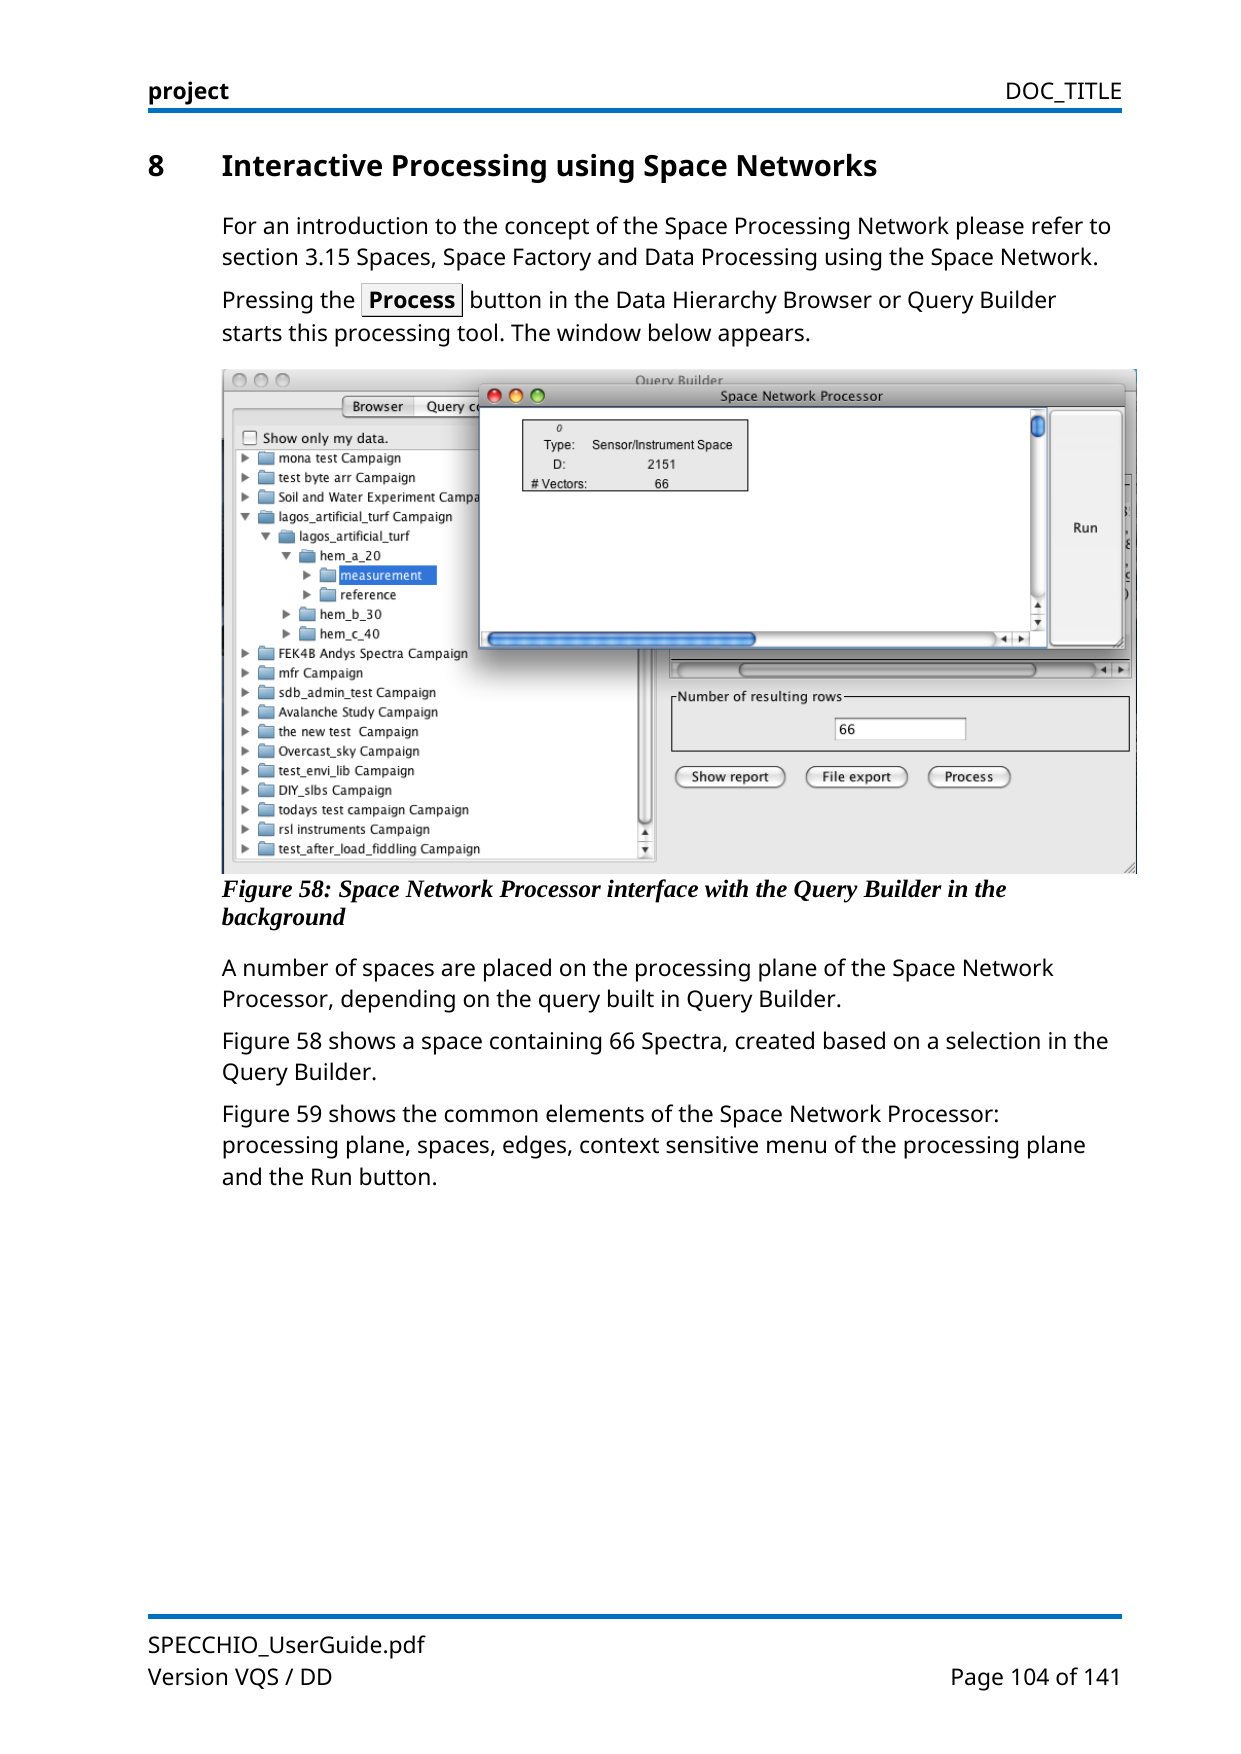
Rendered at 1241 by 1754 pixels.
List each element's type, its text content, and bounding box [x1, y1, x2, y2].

text Figure 59 shows the common elements of the Space Network Processor: processing plane, spaces, edges, context sensitive menu of the processing plane and the Run button. [222, 1098, 1122, 1192]
text Figure 58: Space Network Processor interface with the Query Builder in the background [222, 874, 1122, 931]
text Pressing the Process button in the Data Hierarchy Browser or Query Builder starts this processing tool. The window below appears. [222, 283, 1122, 348]
text For an introduction to the concept of the Space Processing Network please refer to section 3.15 Spaces, Space Factory and Data Processing using the Space Network. [222, 210, 1122, 272]
subtitle Interactive Processing using Space Networks [148, 145, 1122, 185]
text A number of spaces are placed on the processing plane of the Space Network Processor, depending on the query built in Query Builder. [222, 952, 1122, 1014]
picture [221, 369, 1137, 874]
text Figure 58 shows a space containing 66 Spectra, created based on a selection in the Query Builder. [222, 1025, 1122, 1087]
